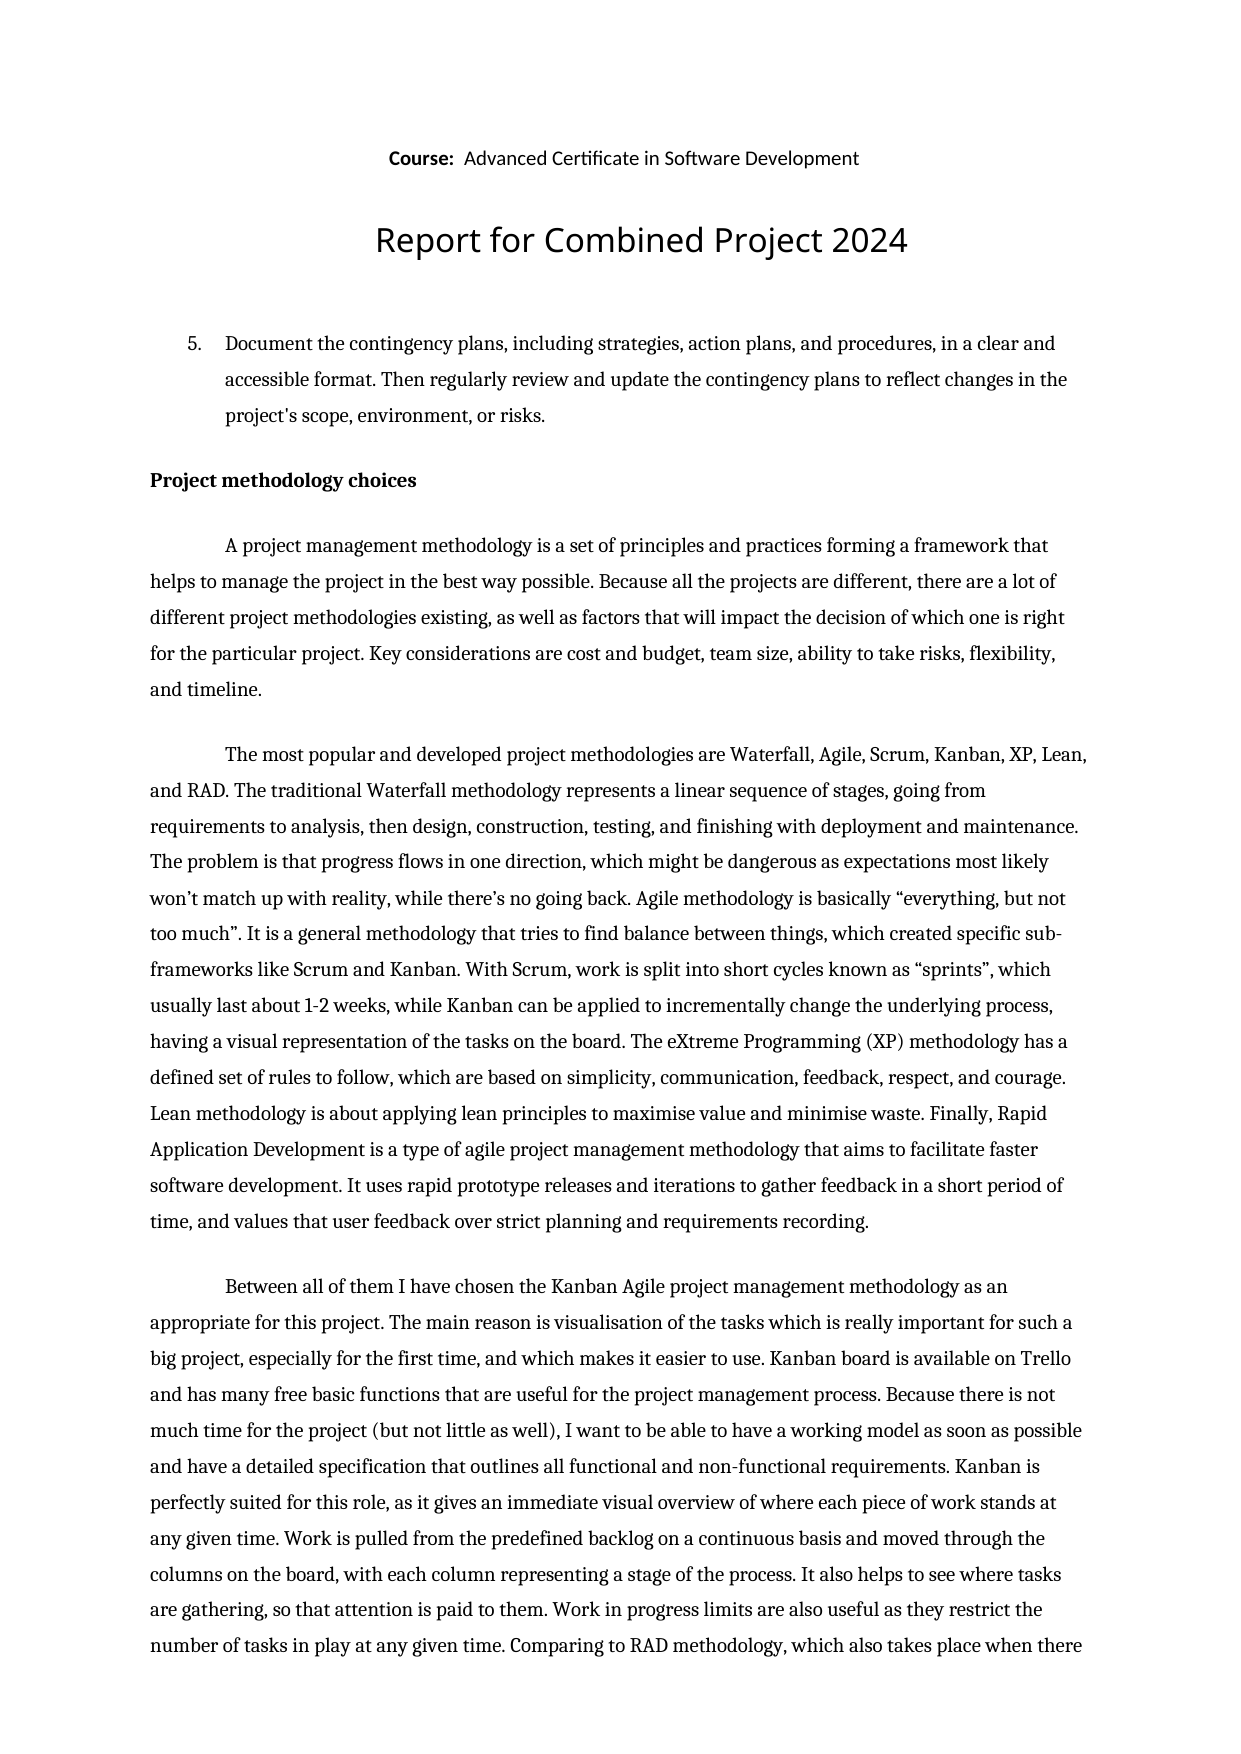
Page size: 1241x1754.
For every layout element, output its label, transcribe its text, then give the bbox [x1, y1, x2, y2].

list Document the contingency plans, including strategies, action plans, and procedures, in a clear and accessible format. Then regularly review and update the contingency plans to reflect changes in the project's scope, environment, or risks. [187, 331, 1090, 427]
text A project management methodology is a set of principles and practices forming a framework that helps to manage the project in the best way possible. Because all the projects are different, there are a lot of different project methodologies existing, as well as factors that will impact the decision of which one is right for the particular project. Key considerations are cost and budget, team size, ability to take risks, flexibility, and timeline. [150, 533, 1090, 701]
text The most popular and developed project methodologies are Waterfall, Agile, Scrum, Kanban, XP, Lean, and RAD. The traditional Waterfall methodology represents a linear sequence of stages, going from requirements to analysis, then design, construction, testing, and finishing with deployment and maintenance. The problem is that progress flows in one direction, which might be dangerous as expectations most likely won’t match up with reality, while there’s no going back. Agile methodology is basically “everything, but not too much”. It is a general methodology that tries to find balance between things, which created specific sub-frameworks like Scrum and Kanban. With Scrum, work is split into short cycles known as “sprints”, which usually last about 1-2 weeks, while Kanban can be applied to incrementally change the underlying process, having a visual representation of the tasks on the board. The eXtreme Programming (XP) methodology has a defined set of rules to follow, which are based on simplicity, communication, feedback, respect, and courage. Lean methodology is about applying lean principles to maximise value and minimise waste. Finally, Rapid Application Development is a type of agile project management methodology that aims to facilitate faster software development. It uses rapid prototype releases and iterations to gather feedback in a short period of time, and values that user feedback over strict planning and requirements recording. [150, 742, 1090, 1233]
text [150, 1275, 1090, 1658]
text Project methodology choices [150, 468, 1090, 492]
